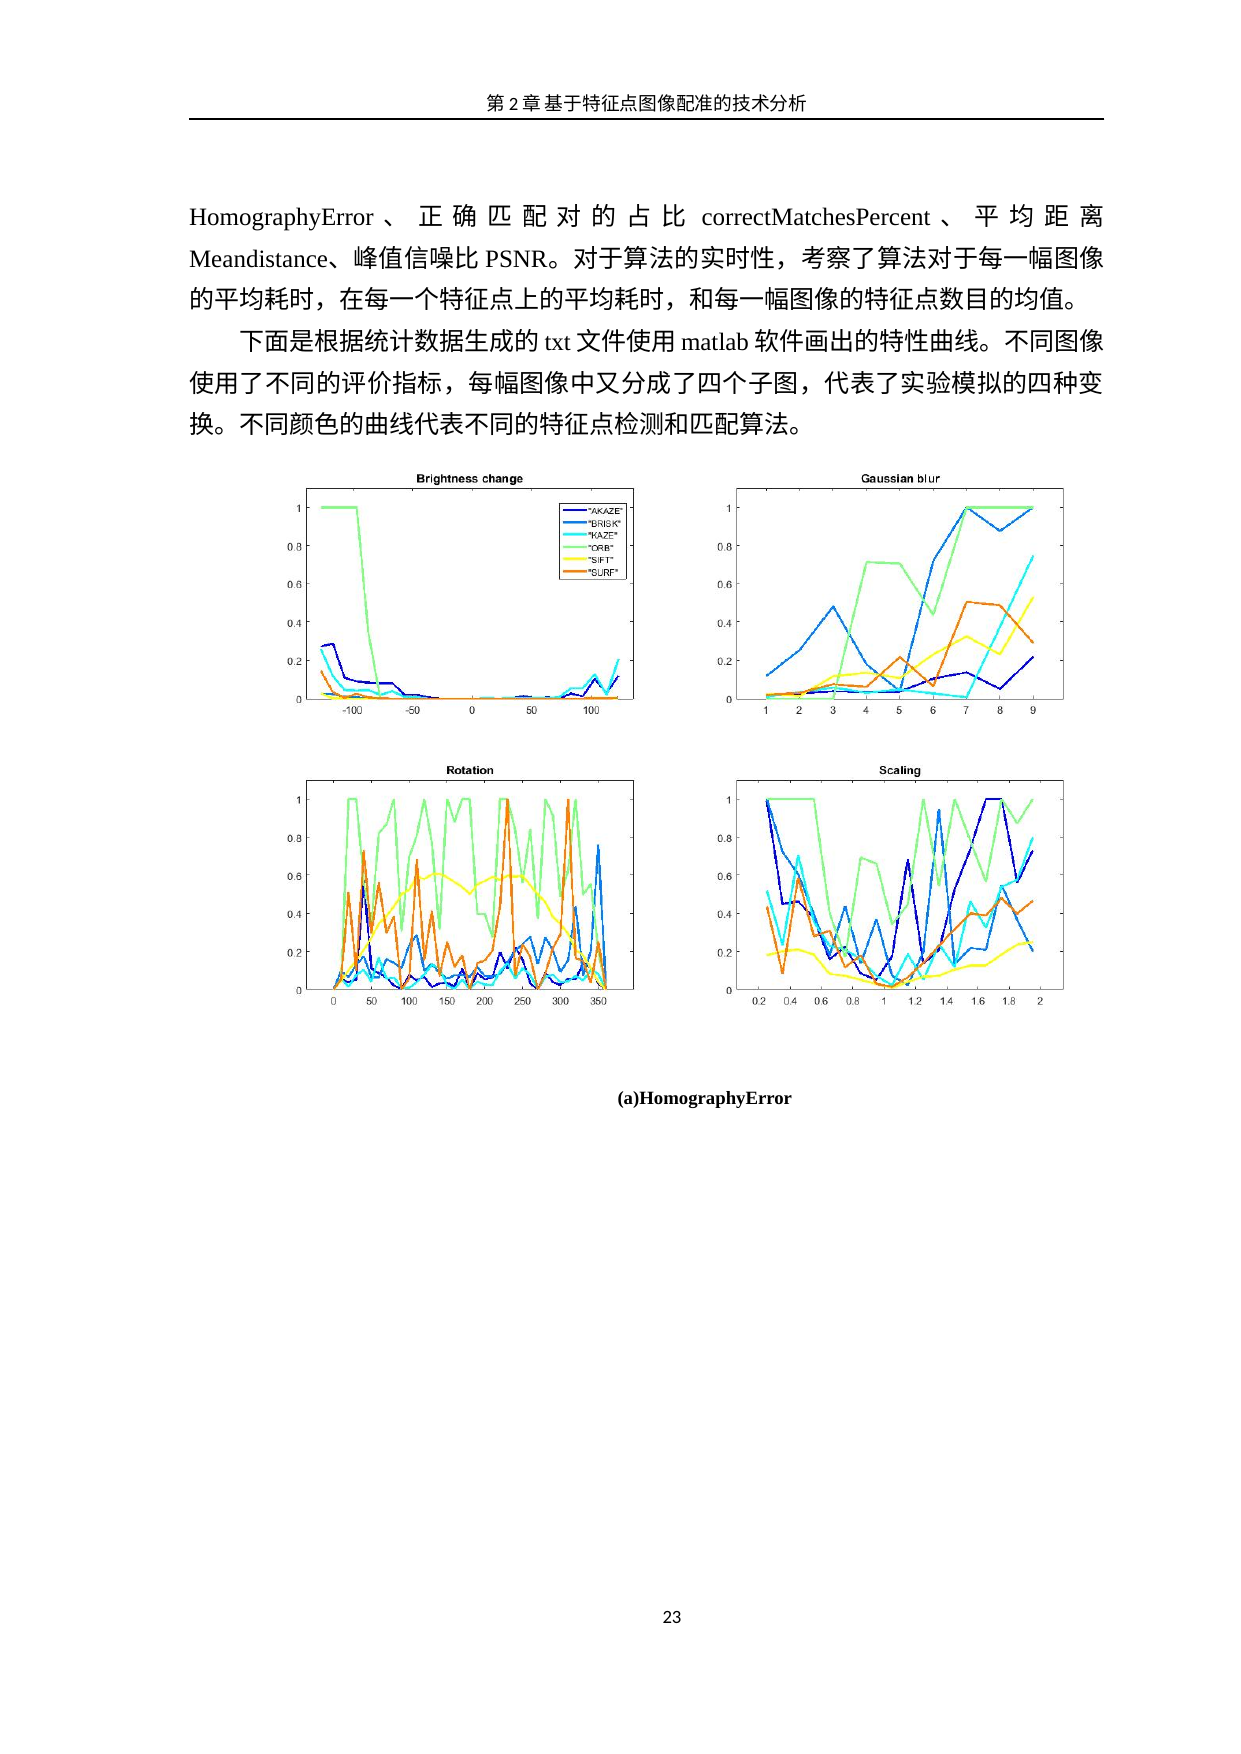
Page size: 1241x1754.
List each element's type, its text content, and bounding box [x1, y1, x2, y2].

list (a)HomographyError [276, 1071, 1104, 1112]
text 下面是根据统计数据生成的txt文件使用matlab软件画出的特性曲线。不同图像使用了不同的评价指标，每幅图像中又分成了四个子图，代表了实验模拟的四种变换。不同颜色的曲线代表不同的特征点检测和匹配算法。 [189, 317, 1104, 442]
picture [278, 442, 1065, 1057]
